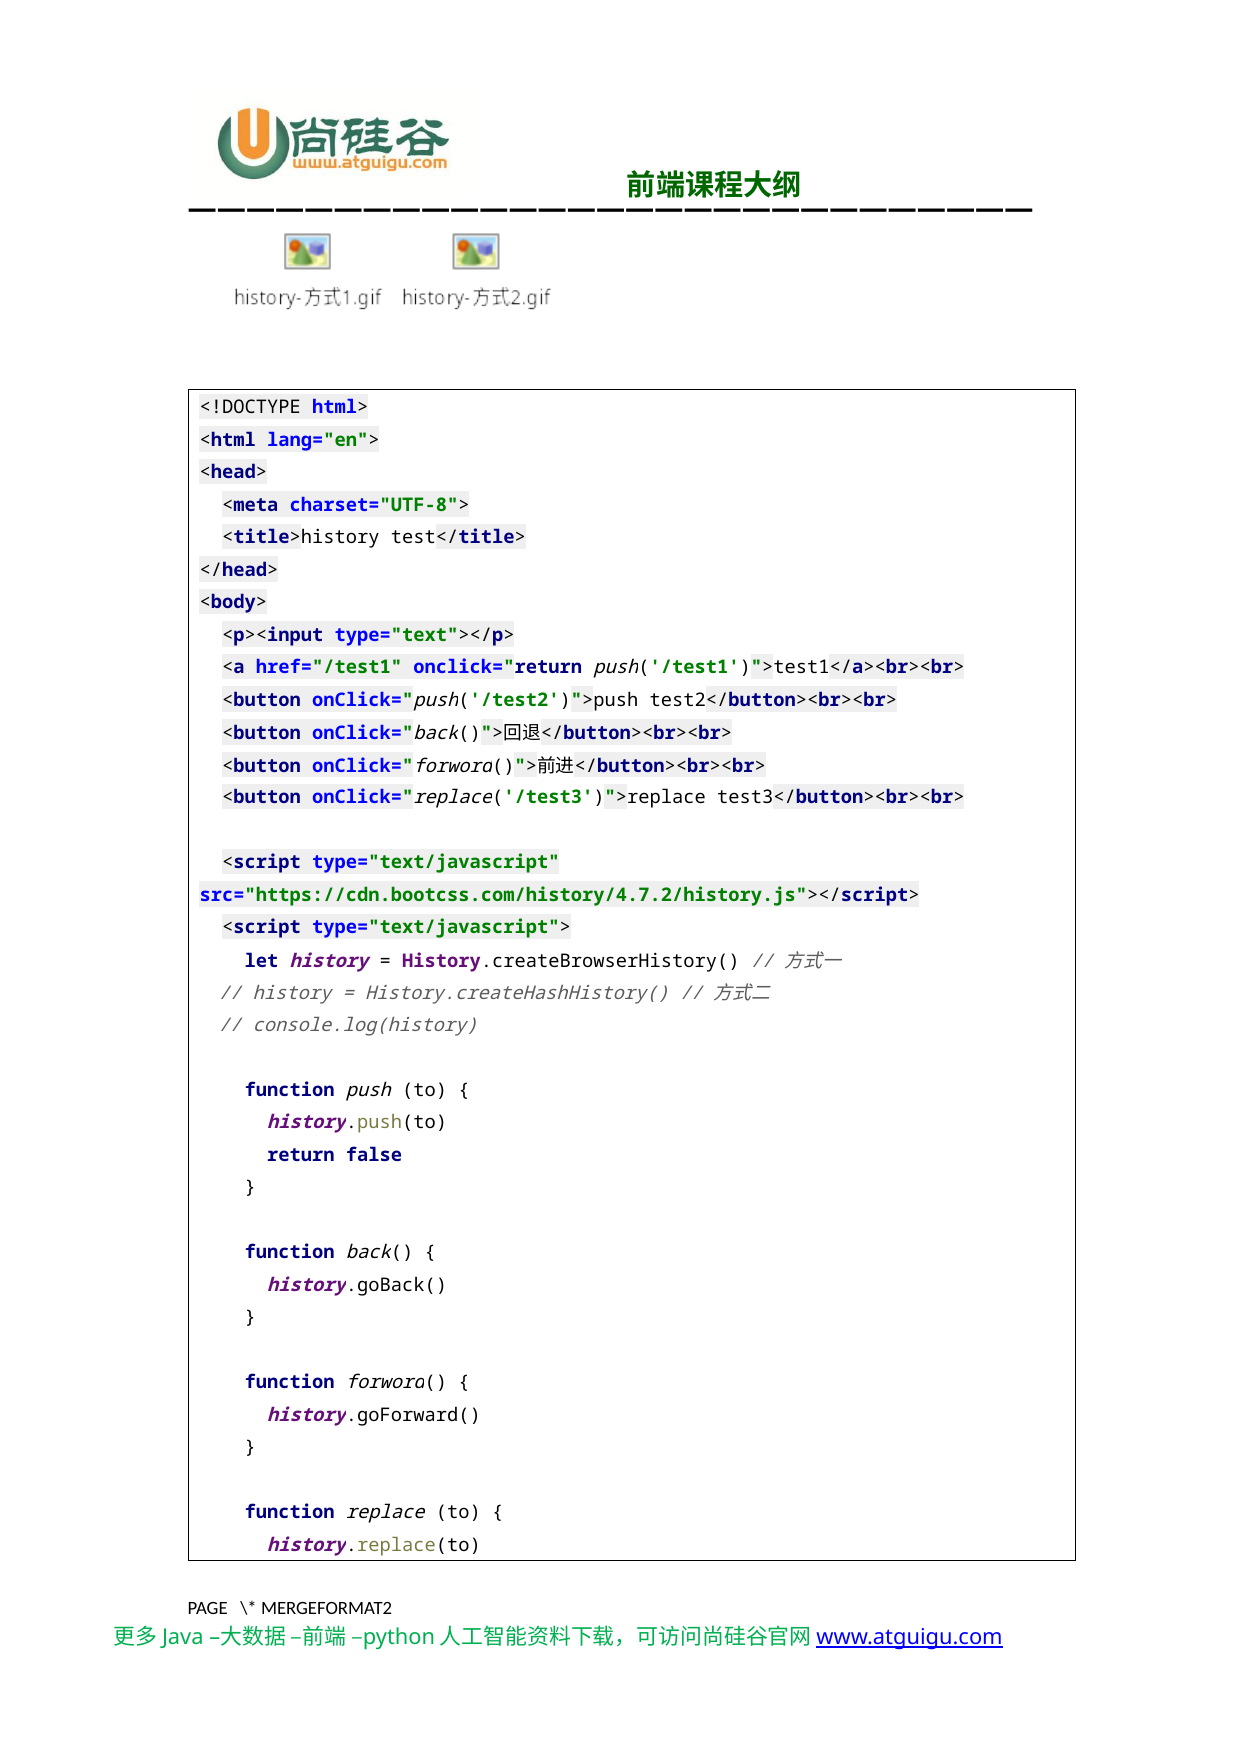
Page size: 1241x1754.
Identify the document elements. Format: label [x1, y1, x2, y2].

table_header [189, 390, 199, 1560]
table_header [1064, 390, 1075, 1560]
picture [187, 88, 479, 195]
